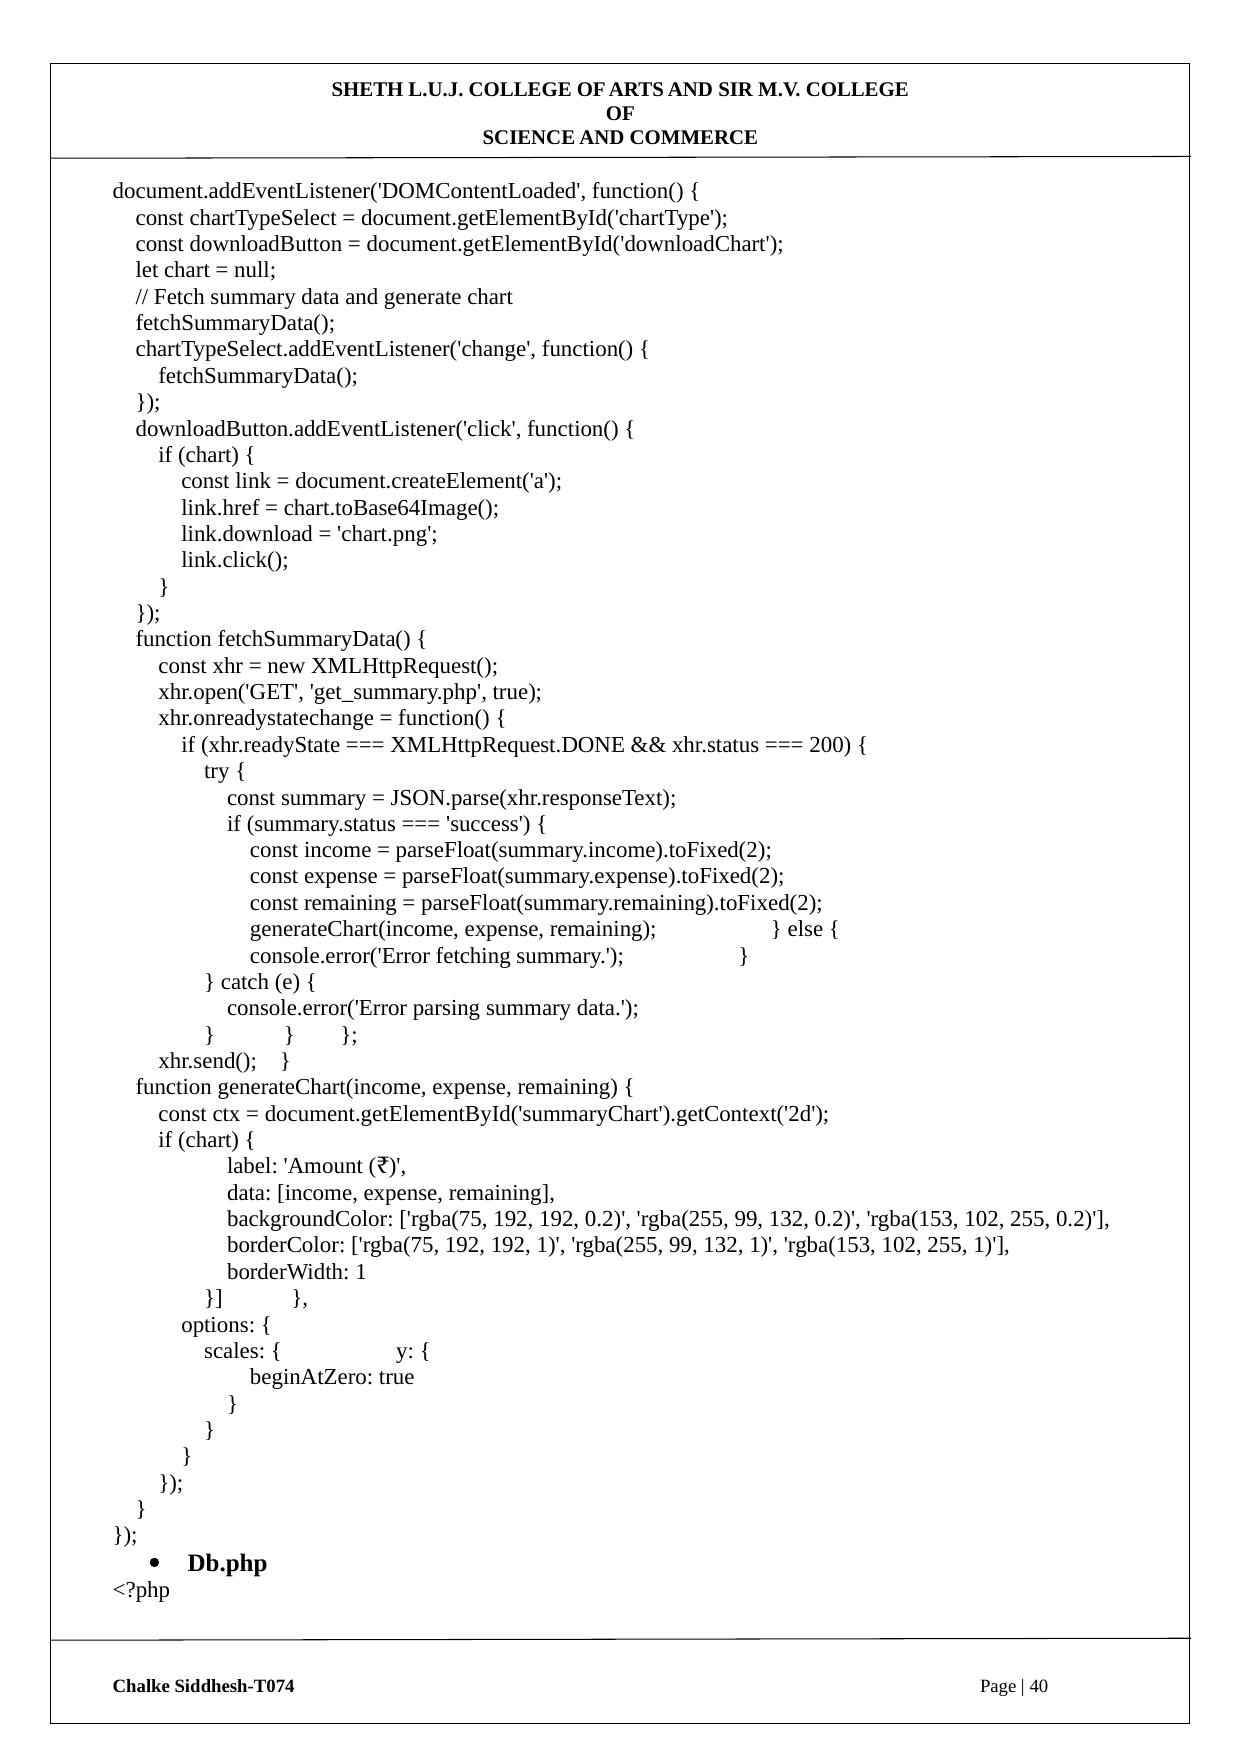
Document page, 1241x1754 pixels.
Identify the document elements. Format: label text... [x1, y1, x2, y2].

text options: { [112, 1311, 1128, 1337]
text } [112, 1390, 1128, 1416]
text } } }; [112, 1021, 1128, 1047]
text document.addEventListener('DOMContentLoaded', function() { [112, 177, 1128, 204]
text }); [112, 599, 1128, 625]
text chartTypeSelect.addEventListener('change', function() { [112, 336, 1128, 362]
text scales: { y: { [112, 1337, 1128, 1363]
text link.download = 'chart.png'; [112, 520, 1128, 546]
text link.click(); [112, 546, 1128, 573]
text const remaining = parseFloat(summary.remaining).toFixed(2); [112, 889, 1128, 915]
text data: [income, expense, remaining], [112, 1179, 1128, 1205]
text try { [112, 757, 1128, 783]
list Db.php [150, 1548, 1128, 1577]
text const income = parseFloat(summary.income).toFixed(2); [112, 836, 1128, 863]
text xhr.open('GET', 'get_summary.php', true); [112, 678, 1128, 704]
text const downloadButton = document.getElementById('downloadChart'); [112, 230, 1128, 256]
text const chartTypeSelect = document.getElementById('chartType'); [112, 204, 1128, 230]
text fetchSummaryData(); [112, 309, 1128, 336]
text if (chart) { [112, 441, 1128, 467]
text }); [112, 388, 1128, 414]
text <?php [112, 1577, 1128, 1603]
text } [112, 1442, 1128, 1469]
text } [112, 1495, 1128, 1521]
text beginAtZero: true [112, 1363, 1128, 1390]
text }); [112, 1469, 1128, 1495]
text generateChart(income, expense, remaining); } else { [112, 915, 1128, 942]
text borderWidth: 1 [112, 1258, 1128, 1284]
text xhr.onreadystatechange = function() { [112, 704, 1128, 731]
text borderColor: ['rgba(75, 192, 192, 1)', 'rgba(255, 99, 132, 1)', 'rgba(153, 102, 255, 1)'], [112, 1232, 1128, 1258]
text const xhr = new XMLHttpRequest(); [112, 652, 1128, 678]
text if (xhr.readyState === XMLHttpRequest.DONE && xhr.status === 200) { [112, 731, 1128, 757]
text } [112, 1416, 1128, 1442]
text } [112, 573, 1128, 599]
text console.error('Error fetching summary.'); } [112, 942, 1128, 968]
text xhr.send(); } [112, 1047, 1128, 1073]
text } catch (e) { [112, 968, 1128, 994]
text fetchSummaryData(); [112, 362, 1128, 388]
text if (summary.status === 'success') { [112, 810, 1128, 836]
text link.href = chart.toBase64Image(); [112, 494, 1128, 520]
text label: 'Amount (₹)', [112, 1152, 1128, 1179]
text backgroundColor: ['rgba(75, 192, 192, 0.2)', 'rgba(255, 99, 132, 0.2)', 'rgba(153, 102, 255, 0.2)'], [112, 1205, 1128, 1232]
text }); [112, 1521, 1128, 1548]
text function generateChart(income, expense, remaining) { [112, 1073, 1128, 1100]
text console.error('Error parsing summary data.'); [112, 994, 1128, 1021]
text let chart = null; [112, 256, 1128, 283]
text const summary = JSON.parse(xhr.responseText); [112, 783, 1128, 810]
text const expense = parseFloat(summary.expense).toFixed(2); [112, 863, 1128, 889]
text }] }, [112, 1284, 1128, 1311]
text downloadButton.addEventListener('click', function() { [112, 414, 1128, 441]
text const link = document.createElement('a'); [112, 467, 1128, 494]
text // Fetch summary data and generate chart [112, 283, 1128, 309]
text if (chart) { [112, 1126, 1128, 1152]
text function fetchSummaryData() { [112, 625, 1128, 652]
text const ctx = document.getElementById('summaryChart').getContext('2d'); [112, 1100, 1128, 1126]
